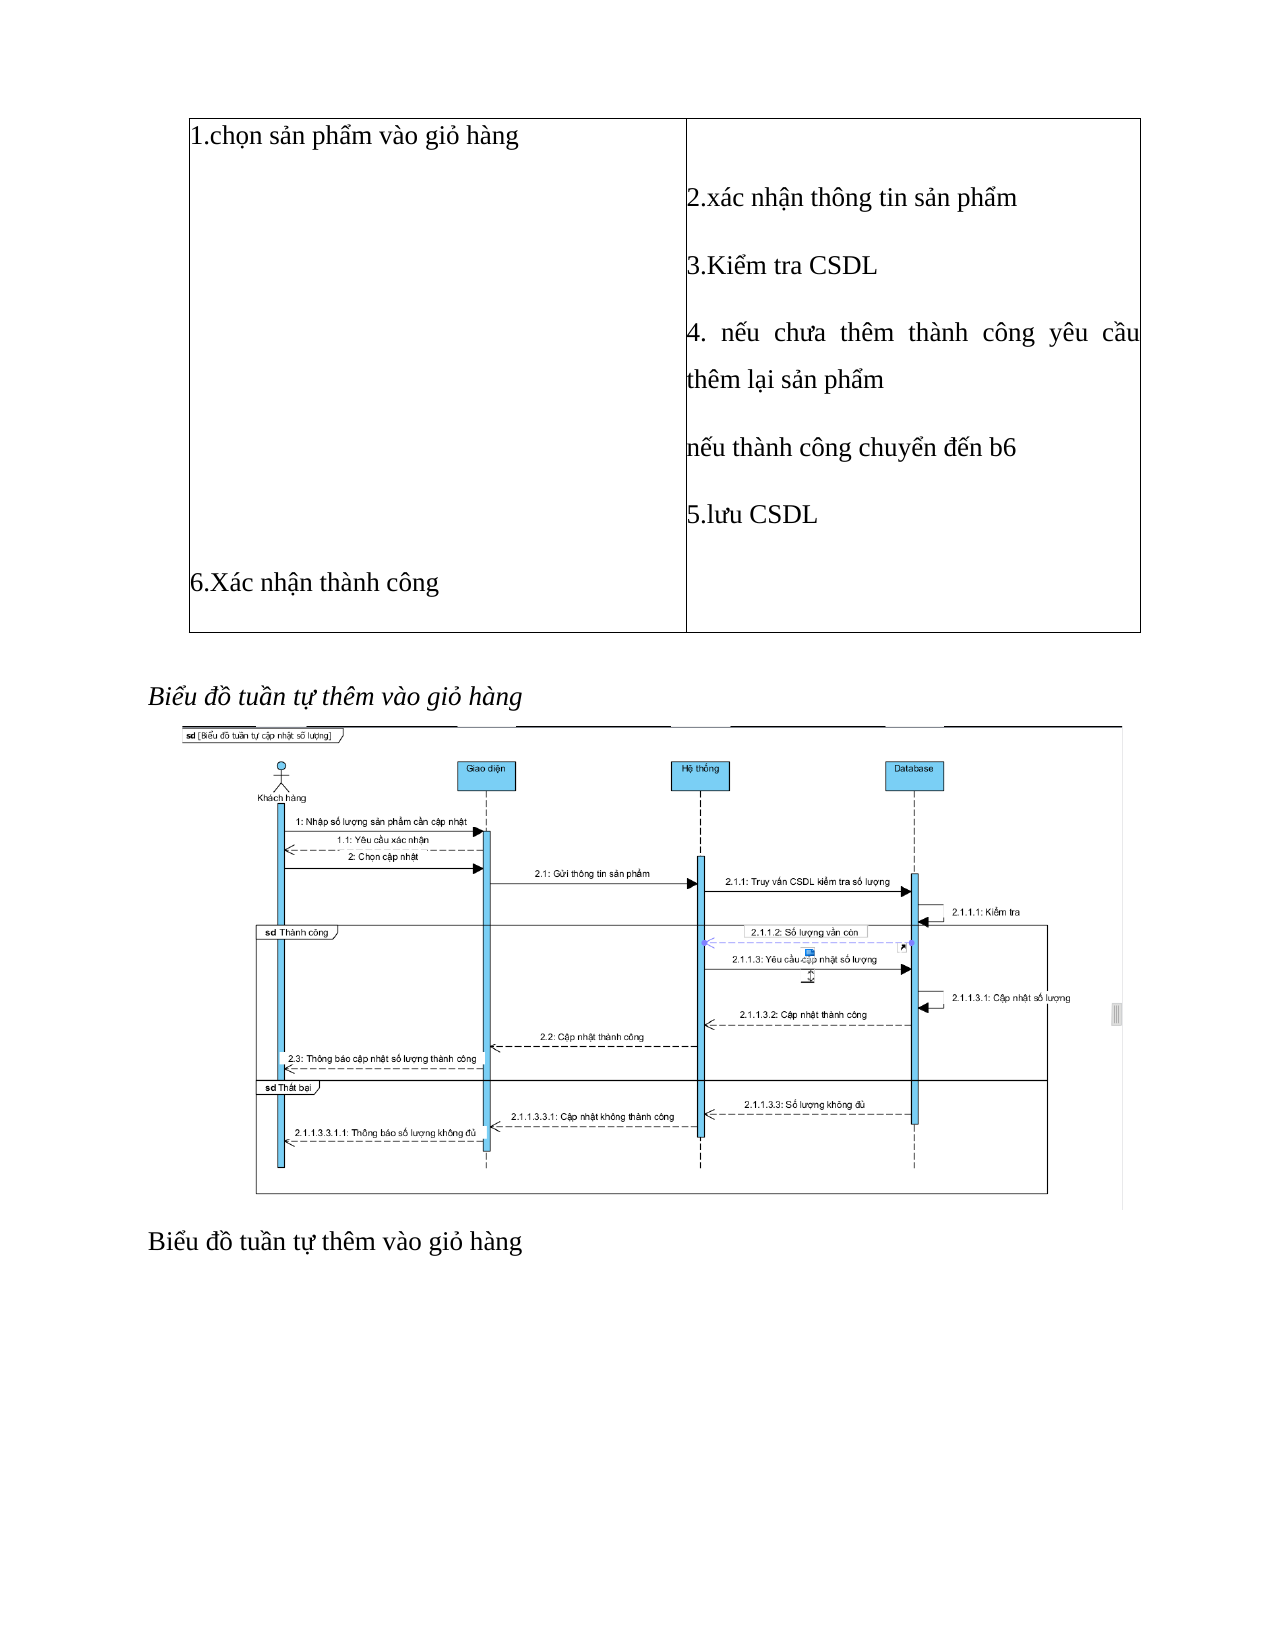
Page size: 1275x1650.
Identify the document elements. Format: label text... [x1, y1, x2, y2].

text Biểu đồ tuần tự thêm vào giỏ hàng [148, 680, 1157, 711]
table_cell 1.chọn sản phẩm vào giỏ hàng 6.Xác nhận thành công [190, 119, 686, 632]
picture [182, 726, 1123, 1210]
text Biểu đồ tuần tự thêm vào giỏ hàng [148, 1225, 1157, 1256]
table_cell 2.xác nhận thông tin sản phẩm 3.Kiểm tra CSDL 4. nếu chưa thêm thành công yêu cầu thêm lại sản phẩm nếu thành công chuyển đến b6 5.lưu CSDL [687, 119, 1140, 632]
